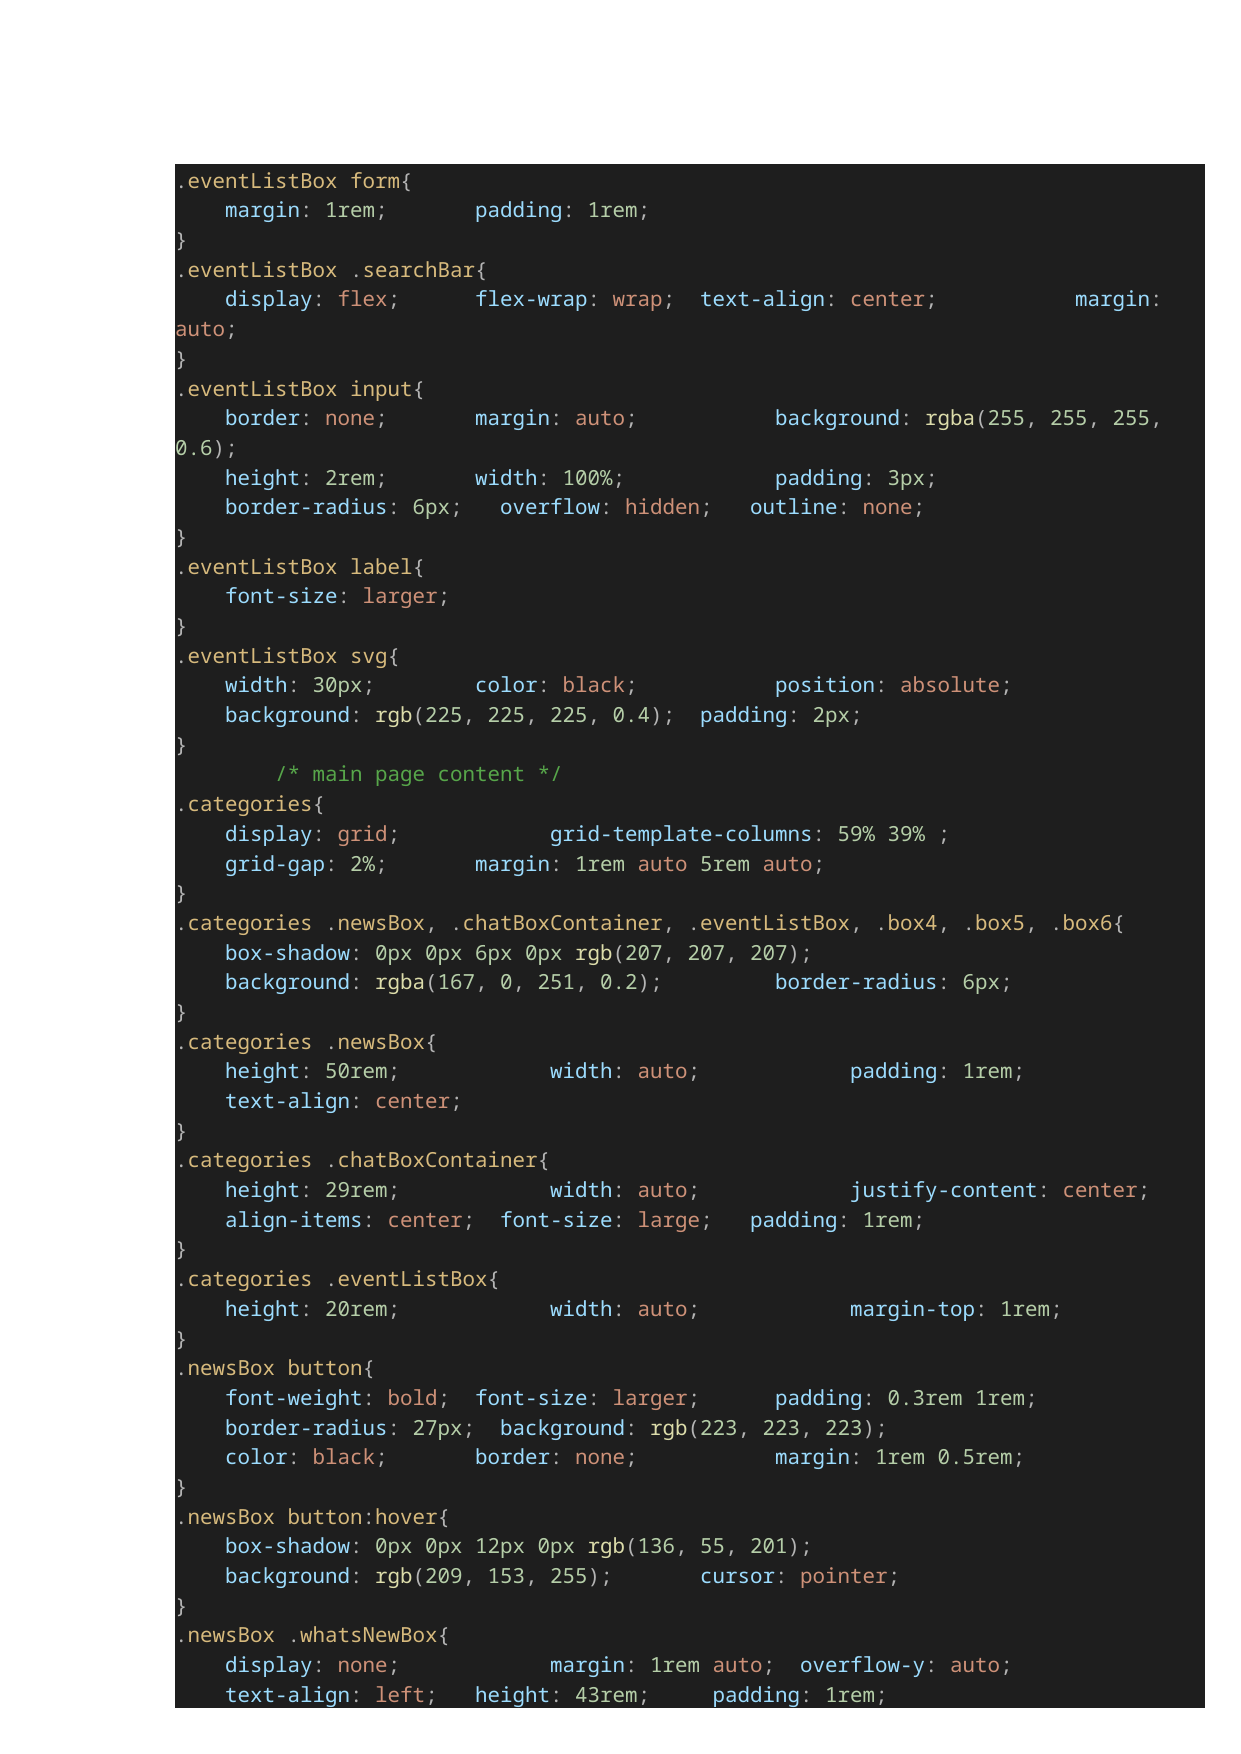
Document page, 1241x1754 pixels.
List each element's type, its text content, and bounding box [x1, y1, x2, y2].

text border-radius: 6px; overflow: hidden; outline: none; [175, 491, 1205, 521]
text .categories{ [175, 788, 1205, 818]
text font-size: larger; [175, 580, 1205, 610]
text height: 50rem; width: auto; padding: 1rem; [175, 1055, 1205, 1085]
text background: rgb(209, 153, 255); cursor: pointer; [175, 1560, 1205, 1589]
text } [175, 996, 1205, 1026]
text color: black; border: none; margin: 1rem 0.5rem; [175, 1441, 1205, 1471]
text grid-gap: 2%; margin: 1rem auto 5rem auto; [175, 847, 1205, 877]
text align-items: center; font-size: large; padding: 1rem; [175, 1204, 1205, 1233]
text box-shadow: 0px 0px 12px 0px rgb(136, 55, 201); [175, 1530, 1205, 1560]
text } [175, 1322, 1205, 1352]
text background: rgb(225, 225, 225, 0.4); padding: 2px; [175, 699, 1205, 729]
text width: 30px; color: black; position: absolute; [175, 669, 1205, 699]
text height: 20rem; width: auto; margin-top: 1rem; [175, 1293, 1205, 1322]
text .categories .chatBoxContainer{ [175, 1144, 1205, 1174]
text background: rgba(167, 0, 251, 0.2); border-radius: 6px; [175, 966, 1205, 996]
text display: none; margin: 1rem auto; overflow-y: auto; [175, 1649, 1205, 1679]
text } [175, 729, 1205, 758]
text .eventListBox label{ [175, 551, 1205, 580]
text .categories .newsBox{ [175, 1026, 1205, 1055]
text .newsBox button:hover{ [175, 1501, 1205, 1530]
text height: 2rem; width: 100%; padding: 3px; [175, 461, 1205, 491]
text .categories .eventListBox{ [175, 1263, 1205, 1293]
text } [175, 1589, 1205, 1619]
text } [175, 610, 1205, 639]
text margin: 1rem; padding: 1rem; [175, 194, 1205, 224]
text box-shadow: 0px 0px 6px 0px rgb(207, 207, 207); [175, 936, 1205, 966]
text .eventListBox input{ [175, 372, 1205, 402]
text text-align: left; height: 43rem; padding: 1rem; [175, 1679, 1205, 1708]
text .categories .newsBox, .chatBoxContainer, .eventListBox, .box4, .box5, .box6{ [175, 907, 1205, 936]
text } [175, 877, 1205, 907]
text /* main page content */ [175, 758, 1205, 788]
text .eventListBox form{ [175, 164, 1205, 194]
text border: none; margin: auto; background: rgba(255, 255, 255, 0.6); [175, 402, 1205, 461]
text } [175, 1114, 1205, 1144]
text .newsBox .whatsNewBox{ [175, 1619, 1205, 1649]
text } [175, 1233, 1205, 1263]
text } [175, 521, 1205, 551]
text } [175, 343, 1205, 372]
text font-weight: bold; font-size: larger; padding: 0.3rem 1rem; [175, 1382, 1205, 1411]
text .eventListBox .searchBar{ [175, 254, 1205, 283]
text .newsBox button{ [175, 1352, 1205, 1382]
text display: flex; flex-wrap: wrap; text-align: center; margin: auto; [175, 283, 1205, 343]
text text-align: center; [175, 1085, 1205, 1114]
text border-radius: 27px; background: rgb(223, 223, 223); [175, 1411, 1205, 1441]
text height: 29rem; width: auto; justify-content: center; [175, 1174, 1205, 1204]
text .eventListBox svg{ [175, 639, 1205, 669]
text } [175, 1471, 1205, 1501]
text display: grid; grid-template-columns: 59% 39% ; [175, 818, 1205, 847]
text } [175, 224, 1205, 254]
